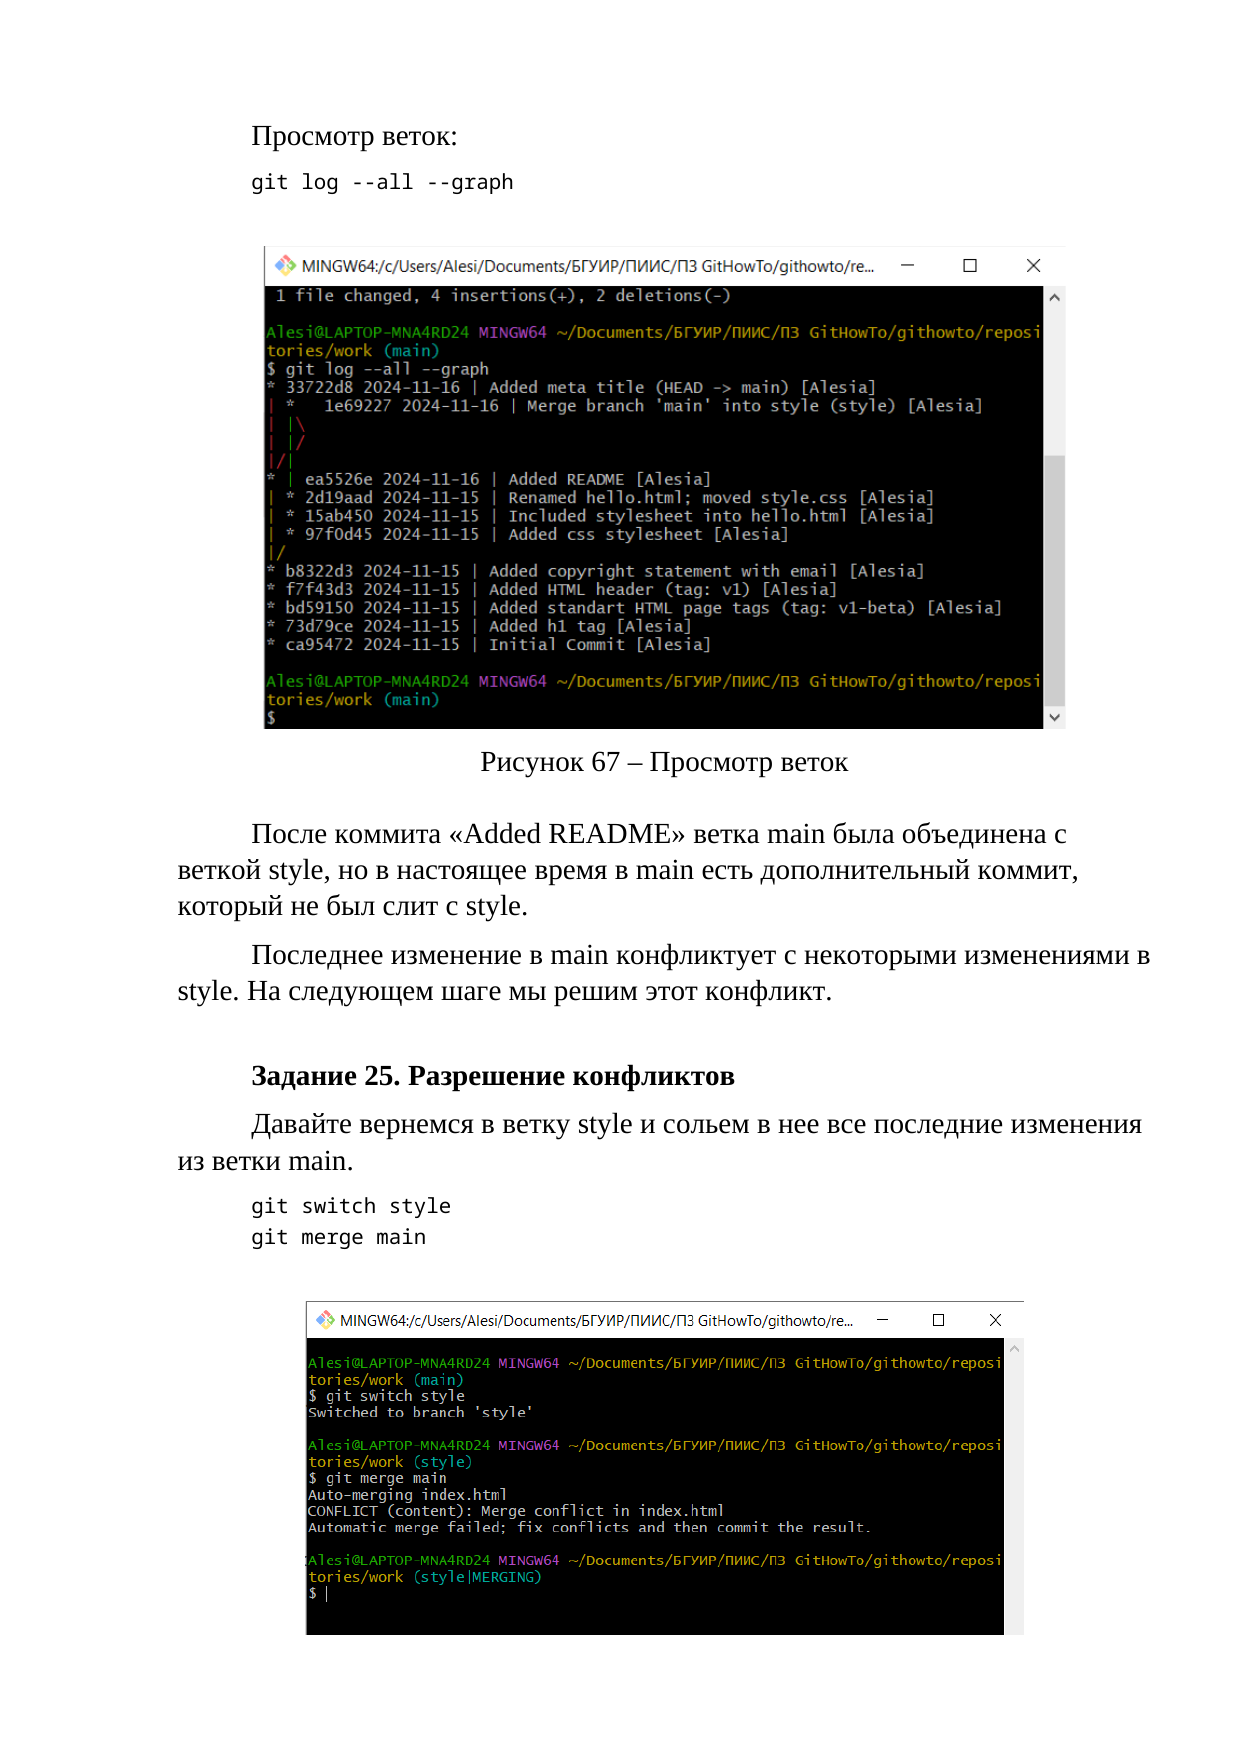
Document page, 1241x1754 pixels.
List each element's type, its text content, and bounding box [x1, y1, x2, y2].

text Последнее изменение в main конфликтует с некоторыми изменениями в style. На следующем шаге мы решим этот конфликт. [177, 937, 1152, 1007]
picture [305, 1301, 1024, 1635]
picture [263, 246, 1066, 729]
text git log --all --graph [177, 167, 1152, 195]
text Просмотр веток: [177, 118, 1152, 152]
text Давайте вернемся в ветку style и сольем в нее все последние изменения из ветки main. [177, 1106, 1152, 1176]
text Рисунок 67 – Просмотр веток [177, 744, 1152, 777]
text git merge main [177, 1222, 1152, 1250]
text Задание 25. Разрешение конфликтов [177, 1058, 1152, 1091]
text git switch style [177, 1191, 1152, 1220]
text После коммита «Added README» ветка main была объединена с веткой style, но в настоящее время в main есть дополнительный коммит, который не был слит с style. [177, 816, 1152, 922]
